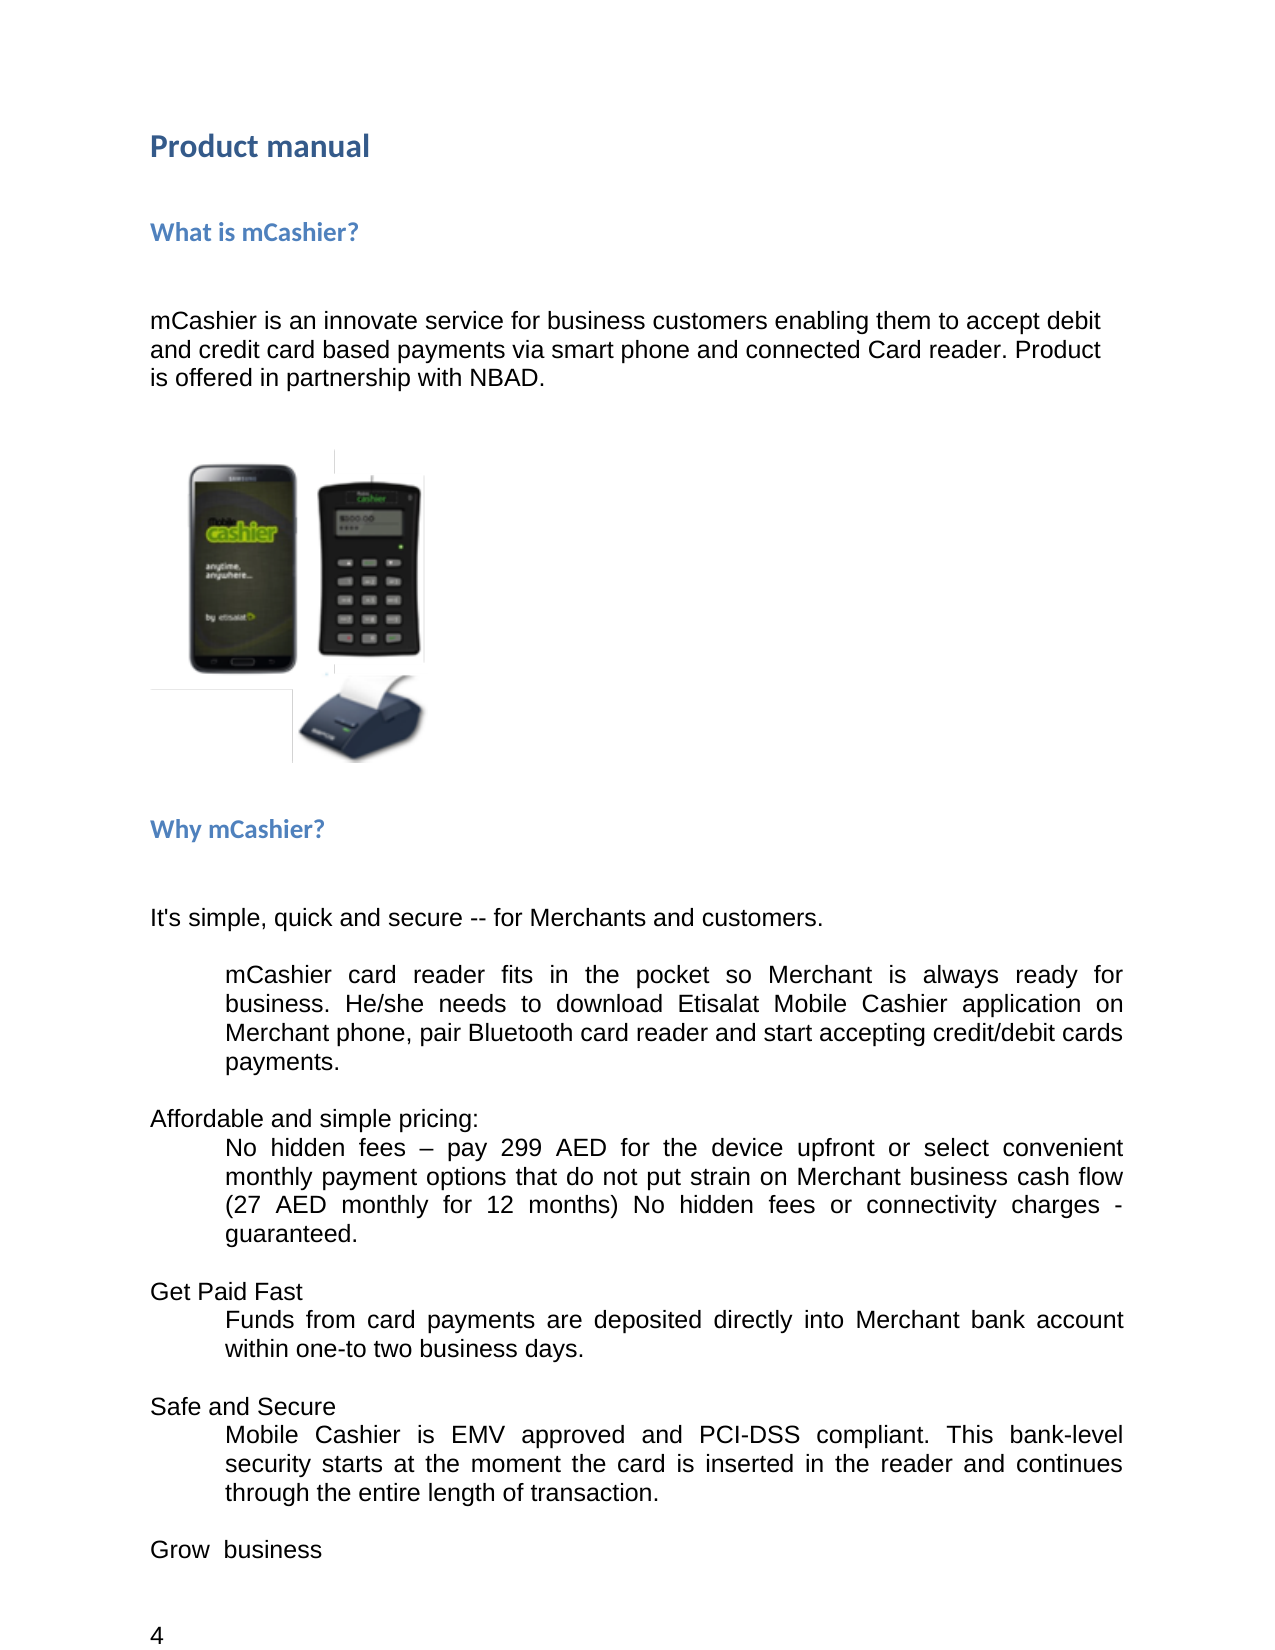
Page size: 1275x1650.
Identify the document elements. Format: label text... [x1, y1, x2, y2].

text Get Paid Fast [150, 1277, 1125, 1306]
text No hidden fees – pay 299 AED for the device upfront or select convenient monthly payment options that do not put strain on Merchant business cash flow (27 AED monthly for 12 months) No hidden fees or connectivity charges -guaranteed. [225, 1133, 1125, 1248]
text Affordable and simple pricing: [150, 1104, 1125, 1133]
text mCashier is an innovate service for business customers enabling them to accept debit and credit card based payments via smart phone and connected Card reader. Product is offered in partnership with NBAD. [150, 306, 1125, 392]
picture [150, 449, 428, 763]
text Funds from card payments are deposited directly into Merchant bank account within one-to two business days. [225, 1306, 1125, 1363]
text It's simple, quick and secure -- for Merchants and customers. [150, 903, 1125, 932]
text Grow business [150, 1536, 1125, 1564]
subtitle What is mCashier? [150, 215, 1125, 248]
text Mobile Cashier is EMV approved and PCI-DSS compliant. This bank-level security starts at the moment the card is inserted in the reader and continues through the entire length of transaction. [225, 1421, 1125, 1507]
subtitle Why mCashier? [150, 812, 1125, 846]
subtitle Product manual [150, 125, 1125, 166]
text mCashier card reader fits in the pocket so Merchant is always ready for business. He/she needs to download Etisalat Mobile Cashier application on Merchant phone, pair Bluetooth card reader and start accepting credit/debit cards payments. [225, 961, 1125, 1076]
text Safe and Secure [150, 1392, 1125, 1421]
